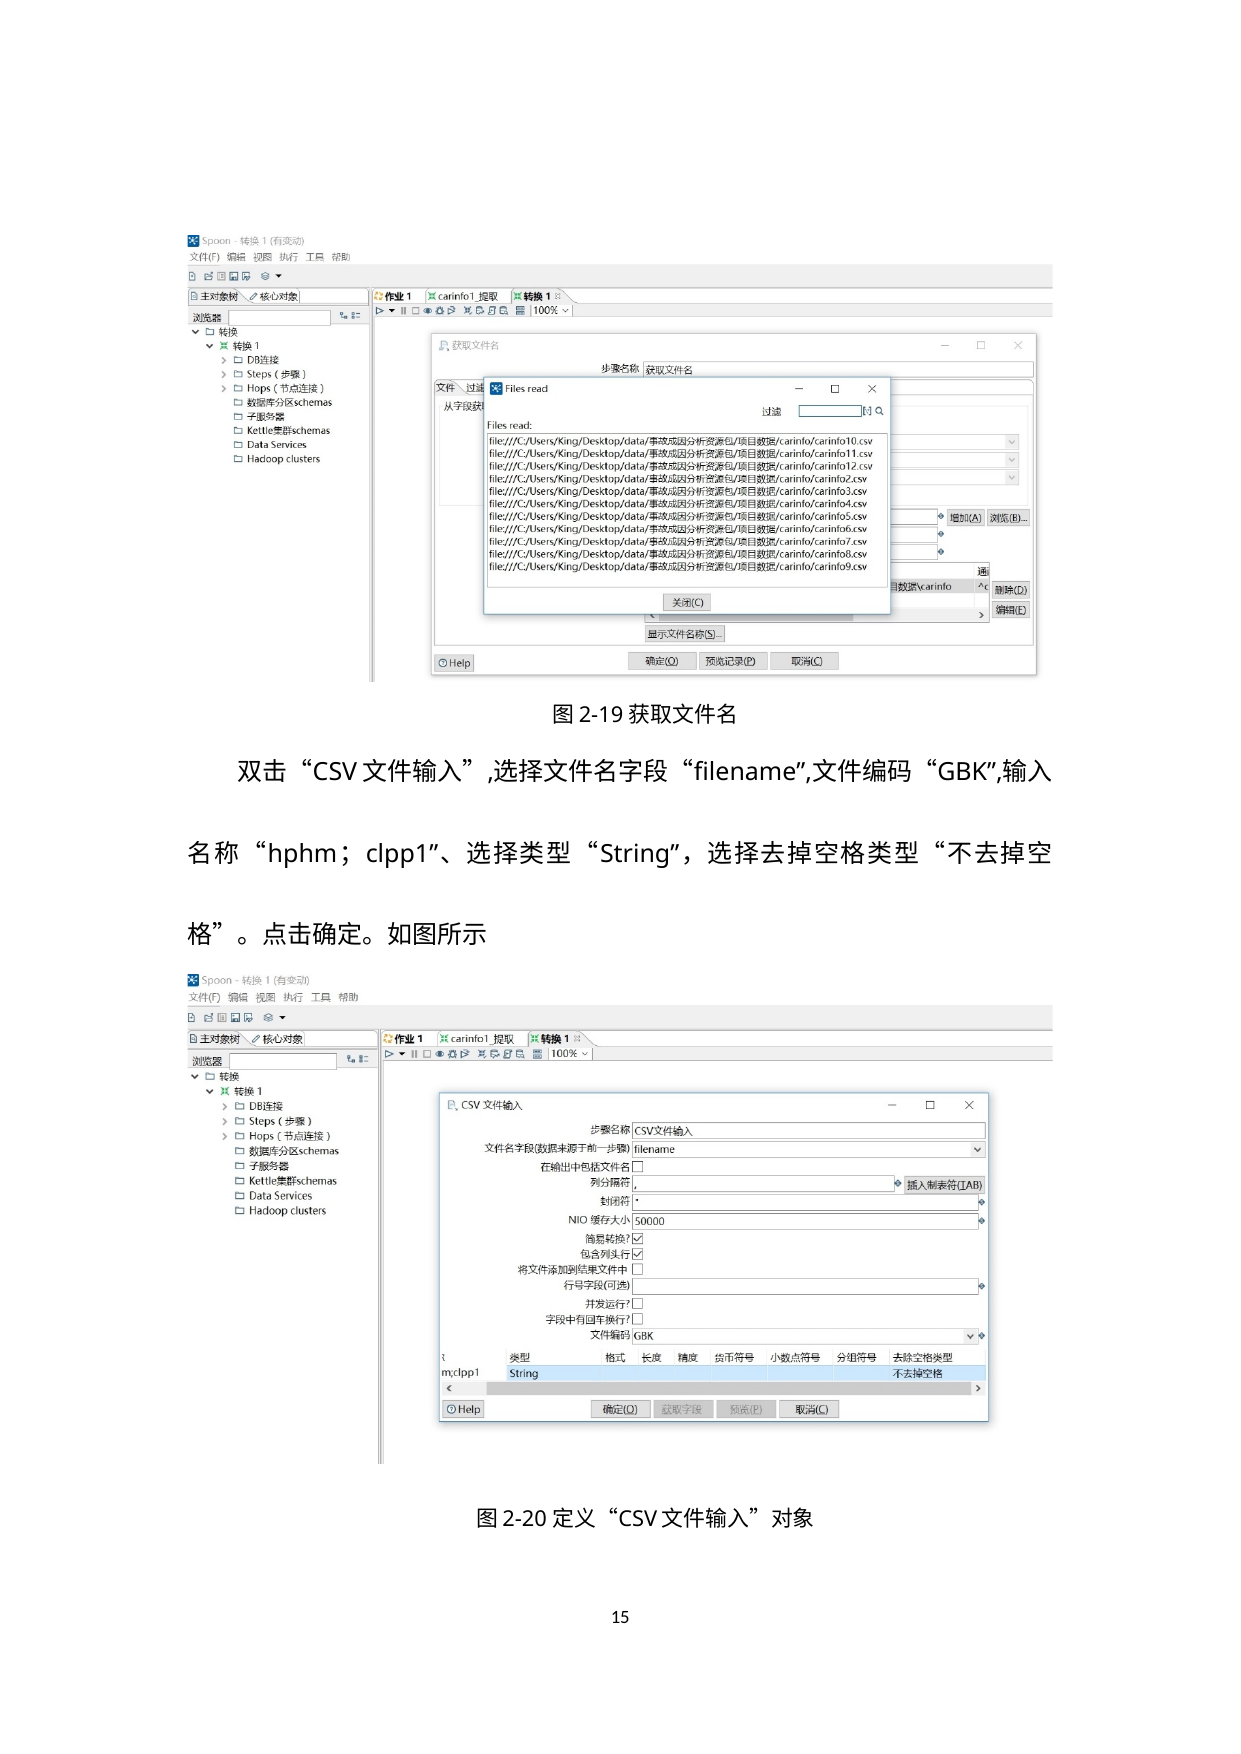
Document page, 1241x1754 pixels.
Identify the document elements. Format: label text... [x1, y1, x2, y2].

text 图2-19 获取文件名 [187, 697, 1053, 729]
picture [187, 974, 1053, 1464]
text 图2-20 定义“CSV文件输入”对象 [187, 1501, 1053, 1533]
picture [187, 235, 1053, 682]
text 双击“CSV文件输入”,选择文件名字段“filename”,文件编码“GBK”,输入名称“hphm；clpp1”、选择类型“String”，选择去掉空格类型“不去掉空格”。点击确定。如图所示 [187, 737, 1053, 965]
